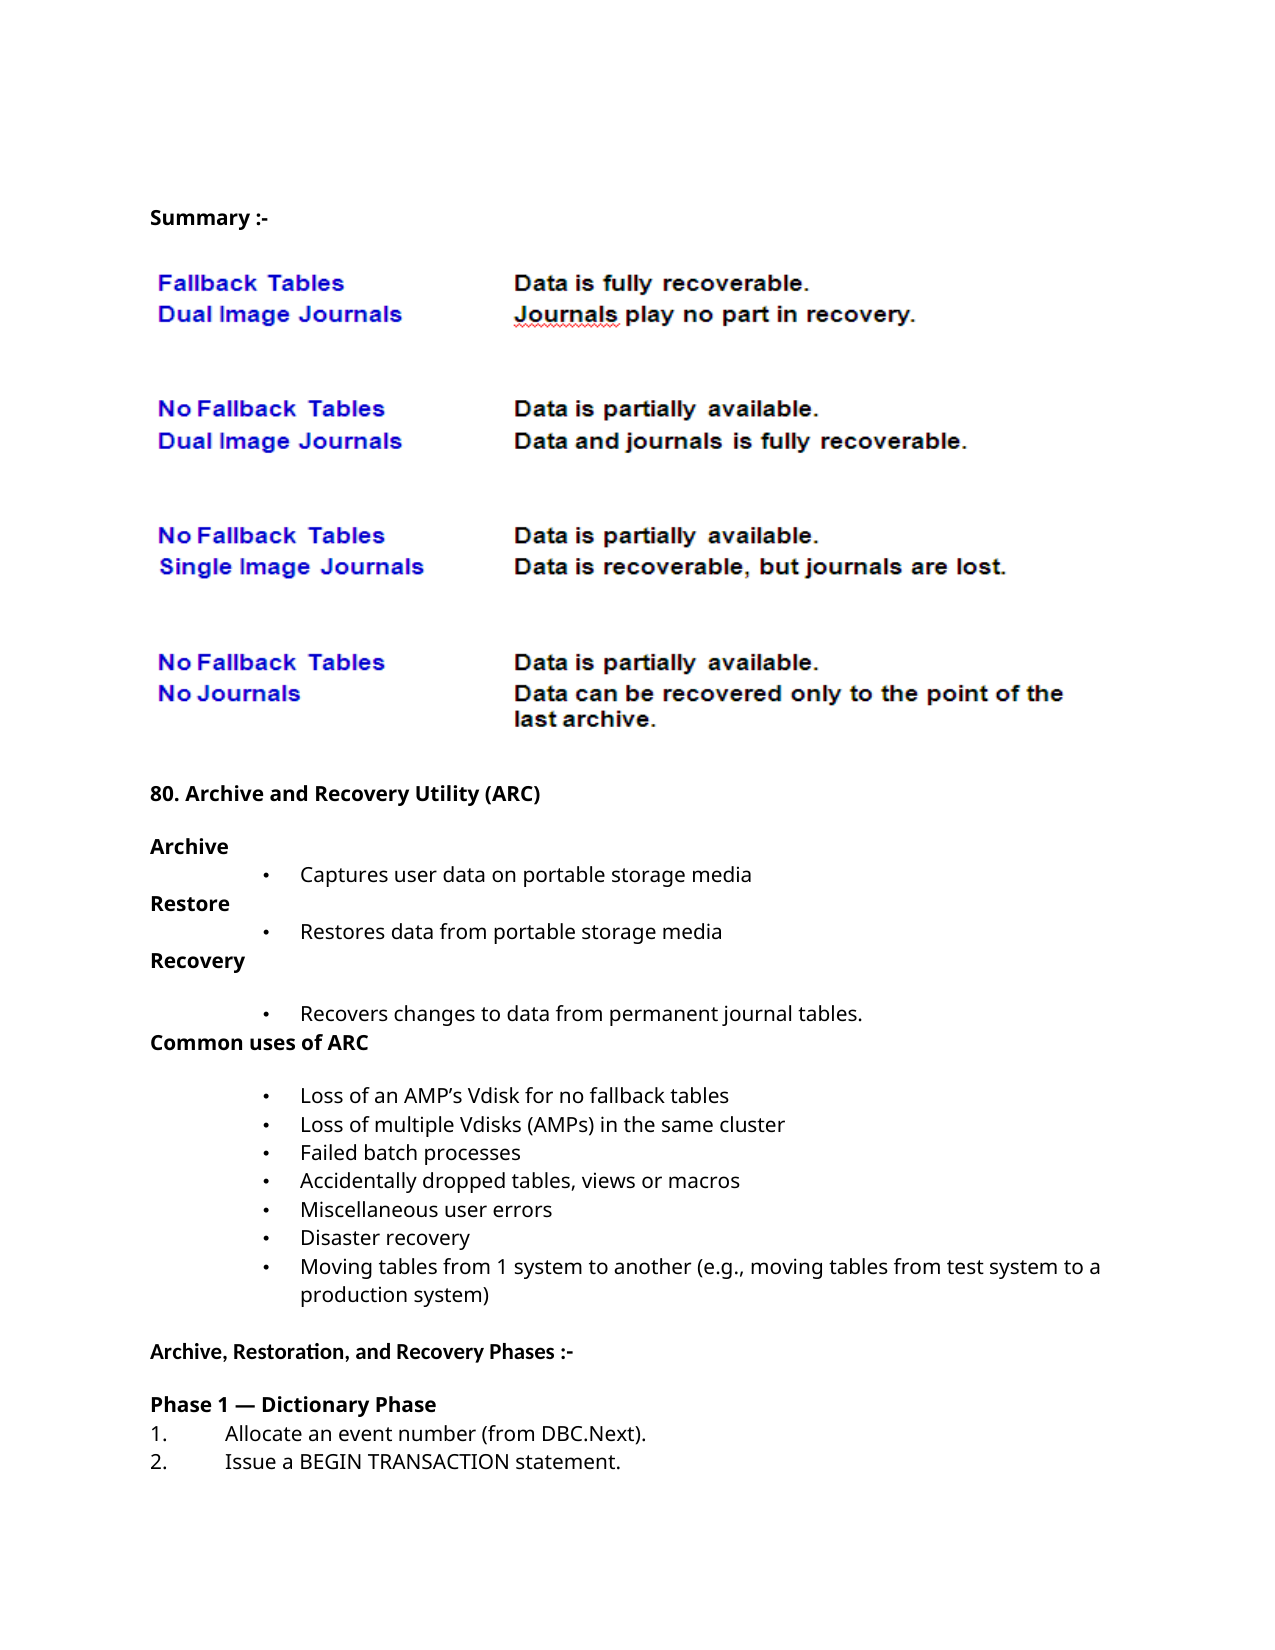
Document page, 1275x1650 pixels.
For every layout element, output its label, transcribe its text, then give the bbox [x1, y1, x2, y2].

text Archive, Restoration, and Recovery Phases :- [150, 1337, 1125, 1365]
list Loss of multiple Vdisks (AMPs) in the same cluster [262, 1110, 1125, 1138]
list Restores data from portable storage media [262, 917, 1125, 946]
list Accidentally dropped tables, views or macros [262, 1167, 1125, 1195]
list Loss of an AMP’s Vdisk for no fallback tables [262, 1081, 1125, 1110]
list Failed batch processes [262, 1138, 1125, 1167]
list Miscellaneous user errors [262, 1195, 1125, 1223]
picture [150, 256, 1072, 754]
text 1. Allocate an event number (from DBC.Next). [150, 1419, 1125, 1447]
list Disaster recovery [262, 1223, 1125, 1252]
text Common uses of ARC [150, 1028, 1125, 1056]
list Moving tables from 1 system to another (e.g., moving tables from test system to a production system) [262, 1252, 1125, 1309]
text 80. Archive and Recovery Utility (ARC) [150, 779, 1125, 807]
text Phase 1 — Dictionary Phase [150, 1390, 1125, 1419]
list Captures user data on portable storage media [262, 861, 1125, 889]
text 2. Issue a BEGIN TRANSACTION statement. [150, 1447, 1125, 1476]
text Archive [150, 832, 1125, 861]
text Summary :- [150, 203, 1125, 232]
text Recovery [150, 946, 1125, 974]
text Restore [150, 889, 1125, 917]
list Recovers changes to data from permanent journal tables. [262, 999, 1125, 1028]
